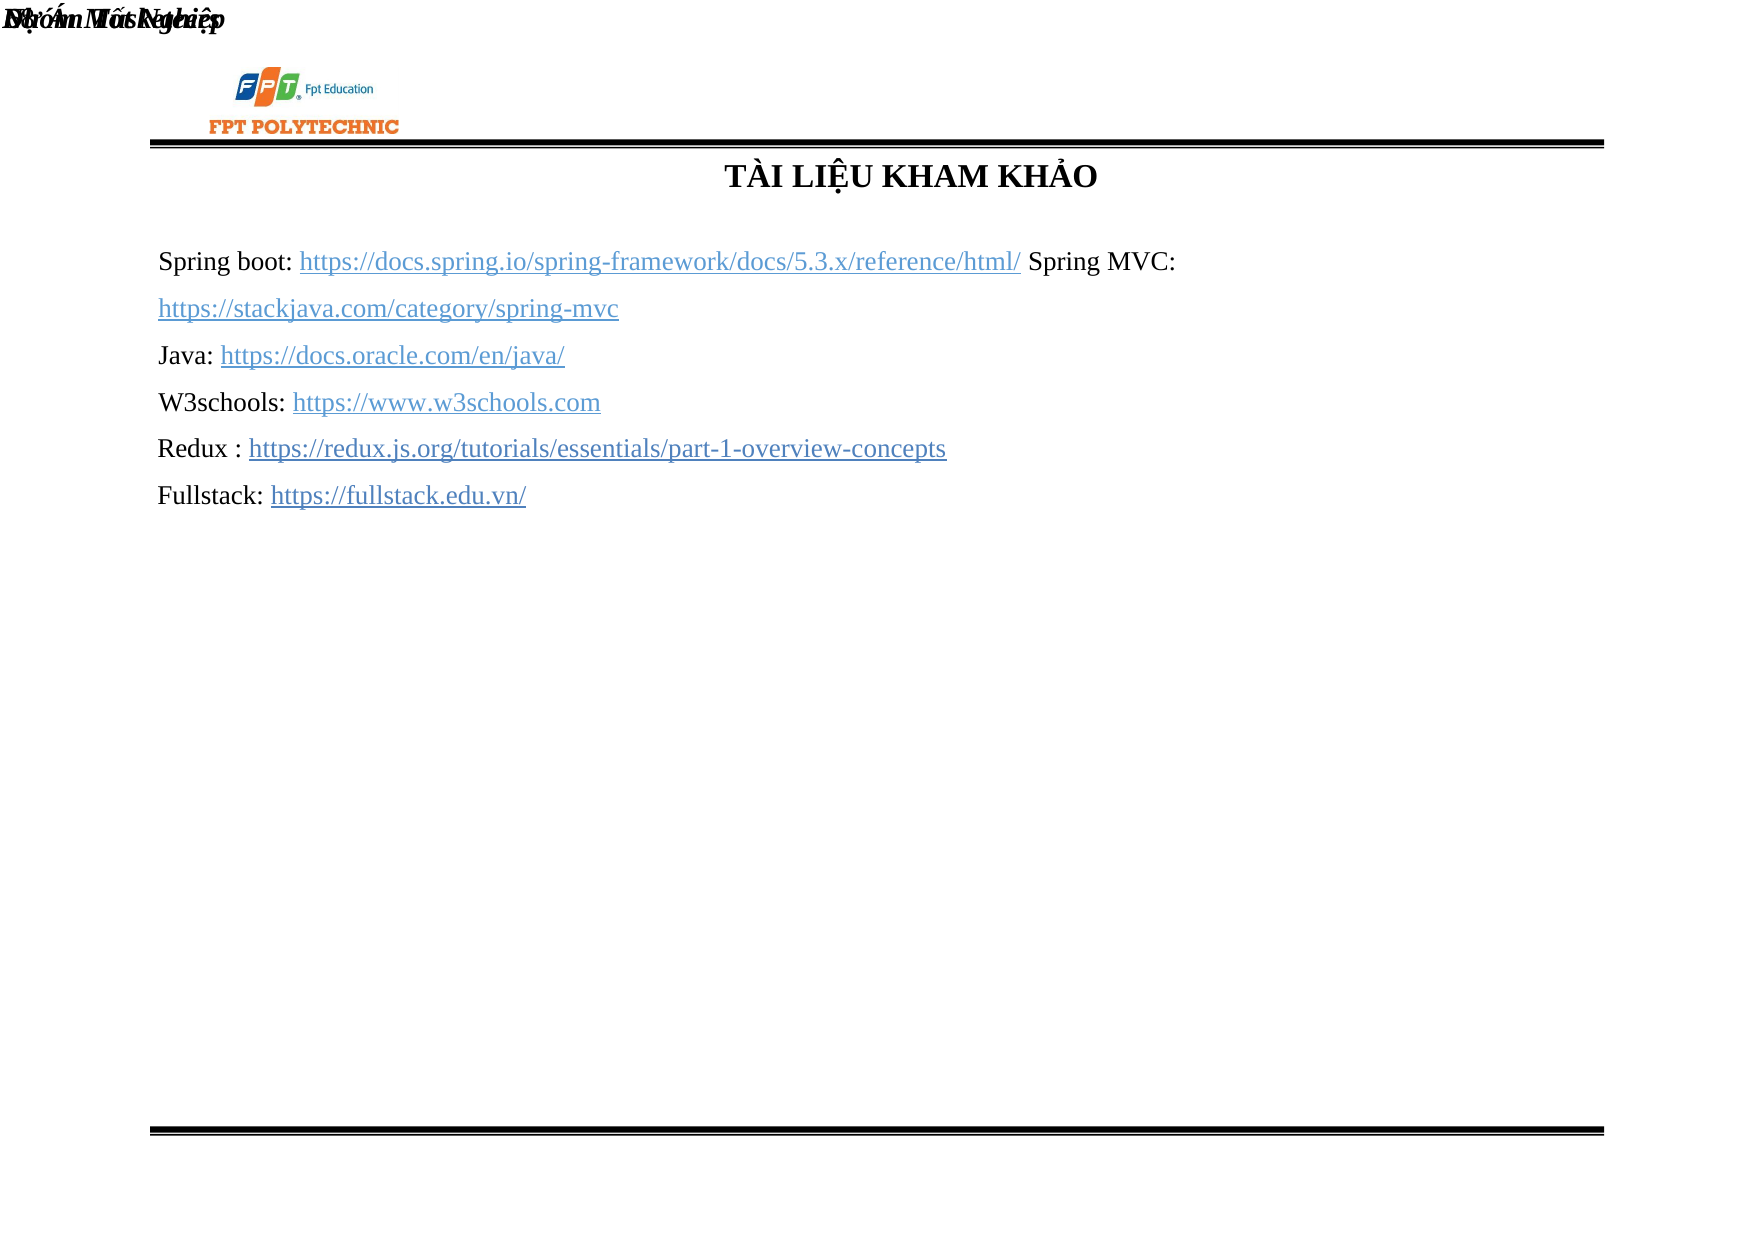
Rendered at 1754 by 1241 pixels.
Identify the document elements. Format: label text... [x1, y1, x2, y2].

text Spring boot: https://docs.spring.io/spring-framework/docs/5.3.x/reference/html/ Spring MVC: https://stackjava.com/category/spring-mvc [158, 245, 1579, 323]
subtitle TÀI LIỆU KHAM KHẢO [223, 156, 1600, 195]
text Redux : https://redux.js.org/tutorials/essentials/part-1-overview-concepts [157, 432, 1606, 463]
picture [209, 67, 399, 134]
text Java: https://docs.oracle.com/en/java/ [158, 339, 1129, 370]
text W3schools: https://www.w3schools.com [158, 386, 1579, 417]
text Fullstack: https://fullstack.edu.vn/ [157, 479, 1606, 510]
